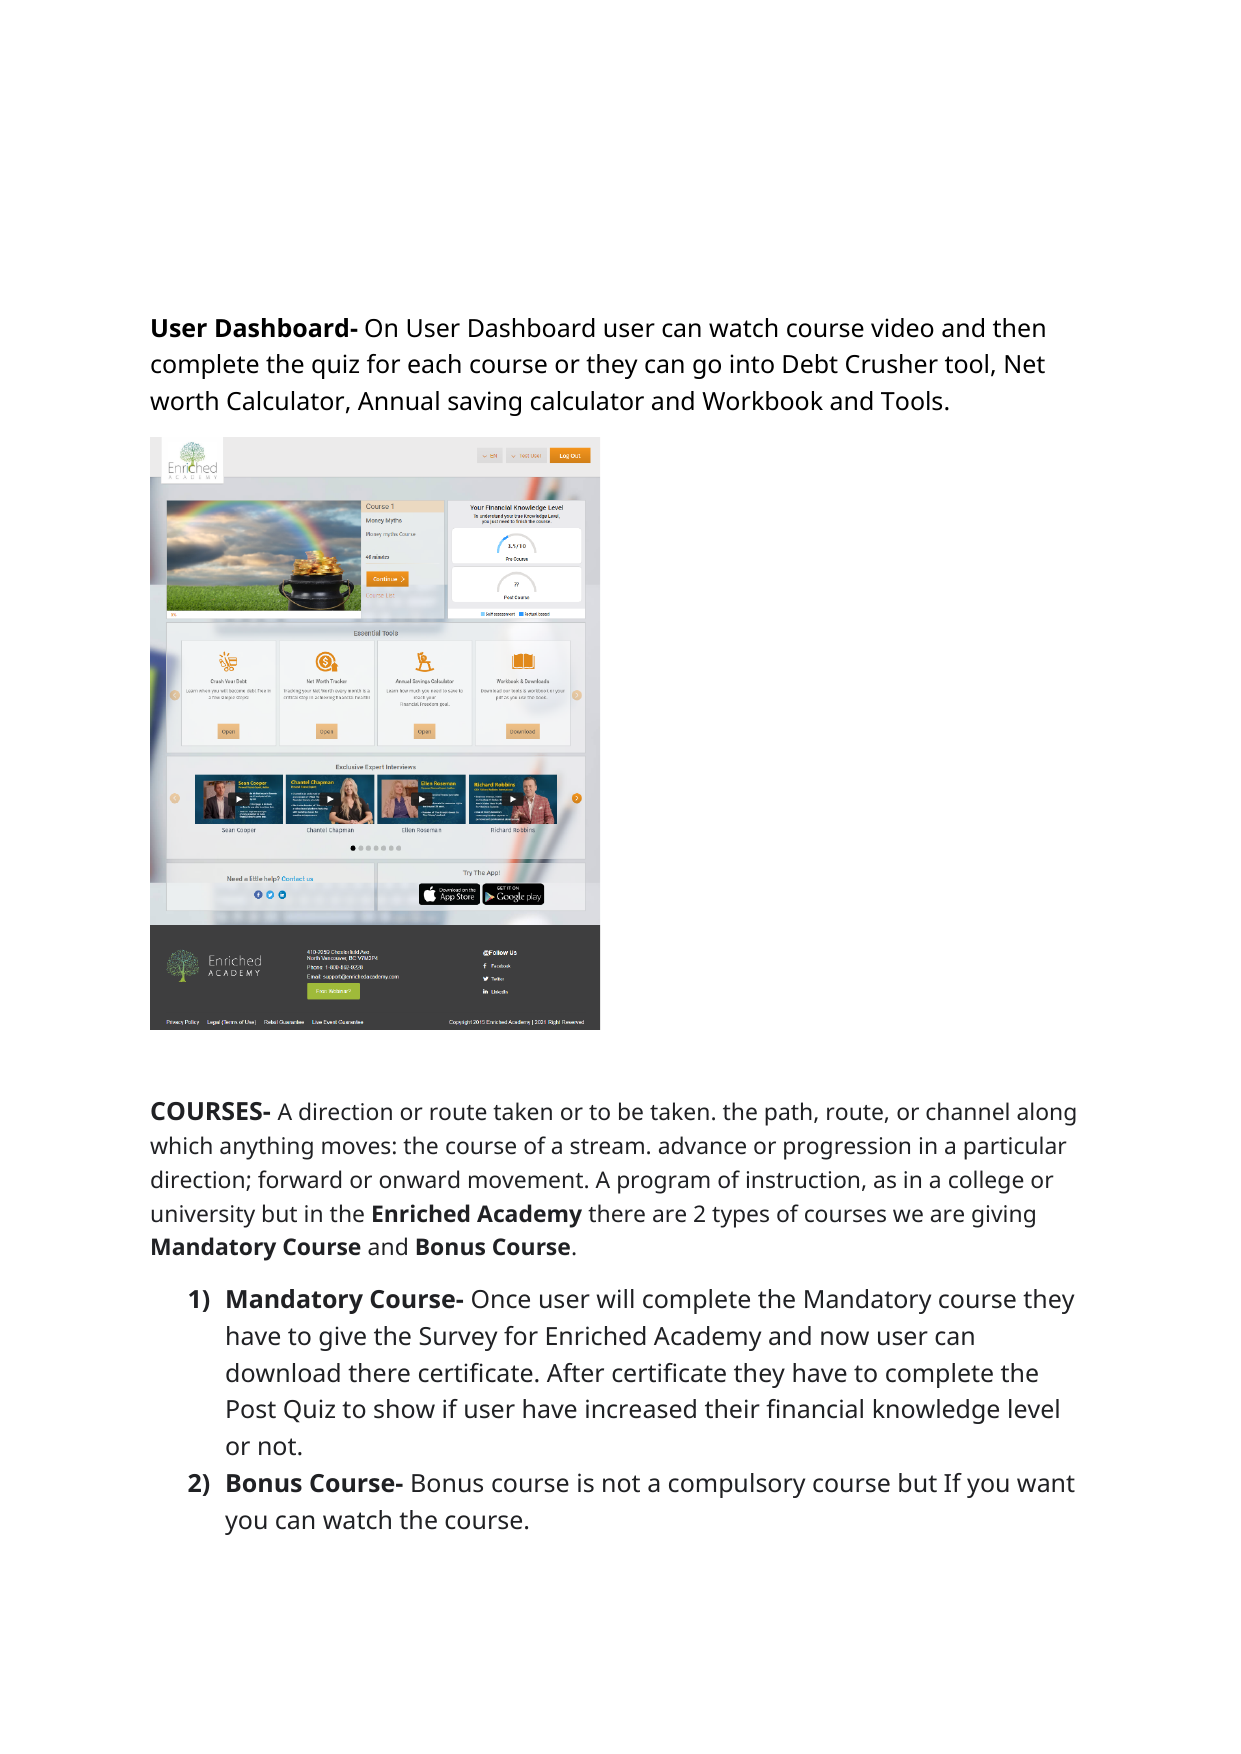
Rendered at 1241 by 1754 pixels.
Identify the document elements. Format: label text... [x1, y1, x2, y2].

text COURSES- A direction or route taken or to be taken. the path, route, or channel along which anything moves: the course of a stream. advance or progression in a particular direction; forward or onward movement. A program of instruction, as in a college or university but in the Enriched Academy there are 2 types of courses we are giving Mandatory Course and Bonus Course. [150, 1093, 1090, 1262]
list Bonus Course- Bonus course is not a compulsory course but If you want you can watch the course. [187, 1466, 1090, 1536]
text User Dashboard- On User Dashboard user can watch course video and then complete the quiz for each course or they can go into Debt Crusher tool, Net worth Calculator, Annual saving calculator and Workbook and Tools. [150, 310, 1090, 418]
picture [150, 437, 601, 1030]
list Mandatory Course- Once user will complete the Mandatory course they have to give the Survey for Enriched Academy and now user can download there certificate. After certificate they have to complete the Post Quiz to show if user have increased their financial knowledge level or not. [187, 1282, 1090, 1463]
